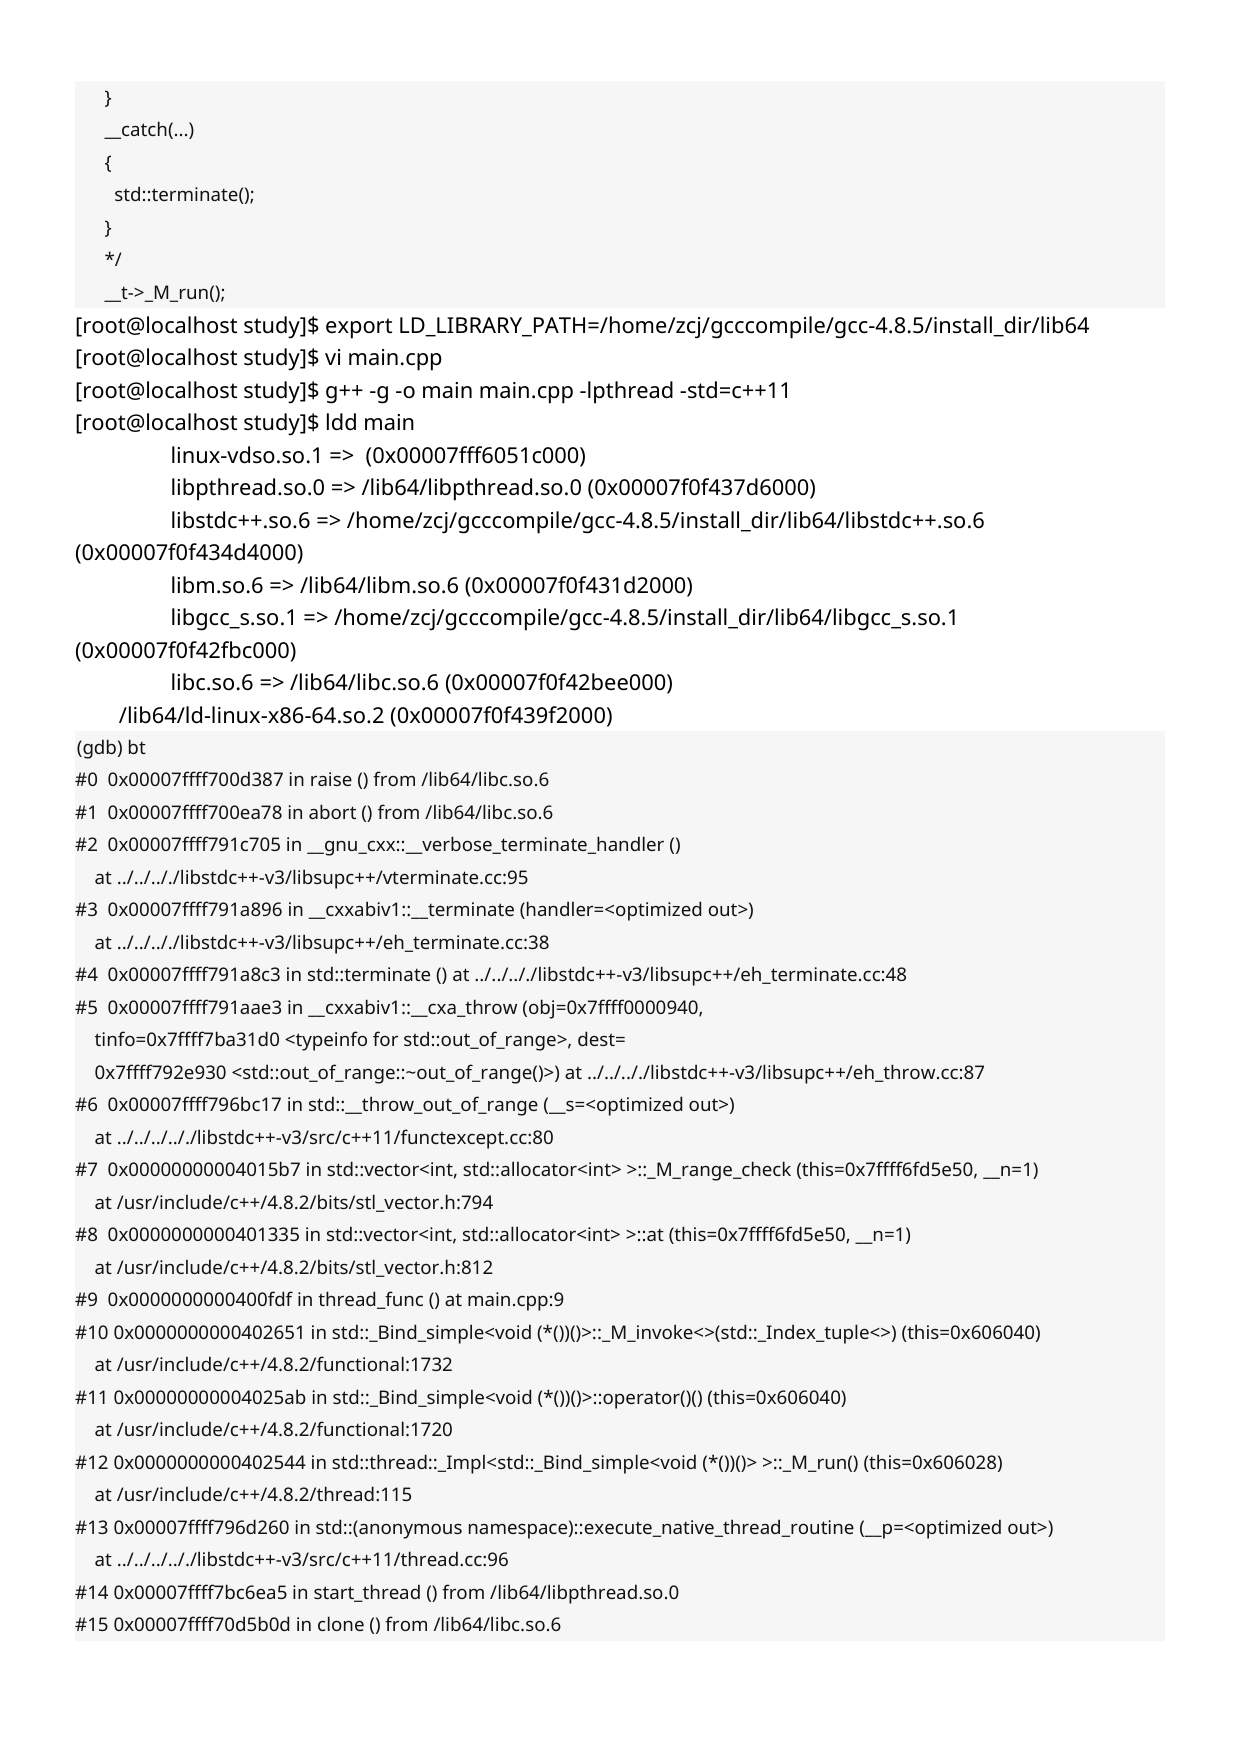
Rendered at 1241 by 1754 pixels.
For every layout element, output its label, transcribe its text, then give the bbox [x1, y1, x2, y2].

text at /usr/include/c++/4.8.2/bits/stl_vector.h:812 [75, 1251, 1165, 1283]
text at /usr/include/c++/4.8.2/thread:115 [75, 1478, 1165, 1511]
text libpthread.so.0 => /lib64/libpthread.so.0 (0x00007f0f437d6000) [75, 471, 1165, 503]
text libstdc++.so.6 => /home/zcj/gcccompile/gcc-4.8.5/install_dir/lib64/libstdc++.so.6 (0x00007f0f434d4000) [75, 503, 1165, 568]
text #8 0x0000000000401335 in std::vector<int, std::allocator<int> >::at (this=0x7ffff6fd5e50, __n=1) [75, 1218, 1165, 1251]
text [root@localhost study]$ ldd main [75, 406, 1165, 438]
text __t->_M_run(); [75, 276, 1165, 308]
text at ../../.././libstdc++-v3/libsupc++/eh_terminate.cc:38 [75, 926, 1165, 958]
text #12 0x0000000000402544 in std::thread::_Impl<std::_Bind_simple<void (*())()> >::_M_run() (this=0x606028) [75, 1446, 1165, 1478]
text #5 0x00007ffff791aae3 in __cxxabiv1::__cxa_throw (obj=0x7ffff0000940, [75, 991, 1165, 1023]
text #11 0x00000000004025ab in std::_Bind_simple<void (*())()>::operator()() (this=0x606040) [75, 1381, 1165, 1413]
text [root@localhost study]$ g++ -g -o main main.cpp -lpthread -std=c++11 [75, 373, 1165, 406]
text #2 0x00007ffff791c705 in __gnu_cxx::__verbose_terminate_handler () [75, 828, 1165, 861]
text libc.so.6 => /lib64/libc.so.6 (0x00007f0f42bee000) [75, 666, 1165, 698]
text #1 0x00007ffff700ea78 in abort () from /lib64/libc.so.6 [75, 796, 1165, 828]
text #15 0x00007ffff70d5b0d in clone () from /lib64/libc.so.6 [75, 1608, 1165, 1641]
text #3 0x00007ffff791a896 in __cxxabiv1::__terminate (handler=<optimized out>) [75, 893, 1165, 926]
text } [75, 81, 1165, 113]
text at /usr/include/c++/4.8.2/bits/stl_vector.h:794 [75, 1186, 1165, 1218]
text #9 0x0000000000400fdf in thread_func () at main.cpp:9 [75, 1283, 1165, 1316]
text { [75, 146, 1165, 178]
text at ../../../.././libstdc++-v3/src/c++11/thread.cc:96 [75, 1543, 1165, 1576]
text __catch(...) [75, 113, 1165, 146]
text tinfo=0x7ffff7ba31d0 <typeinfo for std::out_of_range>, dest= [75, 1023, 1165, 1056]
text at /usr/include/c++/4.8.2/functional:1732 [75, 1348, 1165, 1381]
text [root@localhost study]$ export LD_LIBRARY_PATH=/home/zcj/gcccompile/gcc-4.8.5/install_dir/lib64 [75, 308, 1165, 341]
text std::terminate(); [75, 178, 1165, 211]
text libgcc_s.so.1 => /home/zcj/gcccompile/gcc-4.8.5/install_dir/lib64/libgcc_s.so.1 (0x00007f0f42fbc000) [75, 601, 1165, 666]
text at ../../.././libstdc++-v3/libsupc++/vterminate.cc:95 [75, 861, 1165, 893]
text #7 0x00000000004015b7 in std::vector<int, std::allocator<int> >::_M_range_check (this=0x7ffff6fd5e50, __n=1) [75, 1153, 1165, 1186]
text linux-vdso.so.1 => (0x00007fff6051c000) [75, 438, 1165, 471]
text (gdb) bt [75, 731, 1165, 763]
text */ [75, 243, 1165, 276]
text #6 0x00007ffff796bc17 in std::__throw_out_of_range (__s=<optimized out>) [75, 1088, 1165, 1121]
text #10 0x0000000000402651 in std::_Bind_simple<void (*())()>::_M_invoke<>(std::_Index_tuple<>) (this=0x606040) [75, 1316, 1165, 1348]
text libm.so.6 => /lib64/libm.so.6 (0x00007f0f431d2000) [75, 568, 1165, 601]
text 0x7ffff792e930 <std::out_of_range::~out_of_range()>) at ../../.././libstdc++-v3/libsupc++/eh_throw.cc:87 [75, 1056, 1165, 1088]
text #0 0x00007ffff700d387 in raise () from /lib64/libc.so.6 [75, 763, 1165, 796]
text at ../../../.././libstdc++-v3/src/c++11/functexcept.cc:80 [75, 1121, 1165, 1153]
text #4 0x00007ffff791a8c3 in std::terminate () at ../../.././libstdc++-v3/libsupc++/eh_terminate.cc:48 [75, 958, 1165, 991]
text } [75, 211, 1165, 243]
text /lib64/ld-linux-x86-64.so.2 (0x00007f0f439f2000) [75, 698, 1165, 731]
text at /usr/include/c++/4.8.2/functional:1720 [75, 1413, 1165, 1446]
text [root@localhost study]$ vi main.cpp [75, 341, 1165, 373]
text #14 0x00007ffff7bc6ea5 in start_thread () from /lib64/libpthread.so.0 [75, 1576, 1165, 1608]
text #13 0x00007ffff796d260 in std::(anonymous namespace)::execute_native_thread_routine (__p=<optimized out>) [75, 1511, 1165, 1543]
